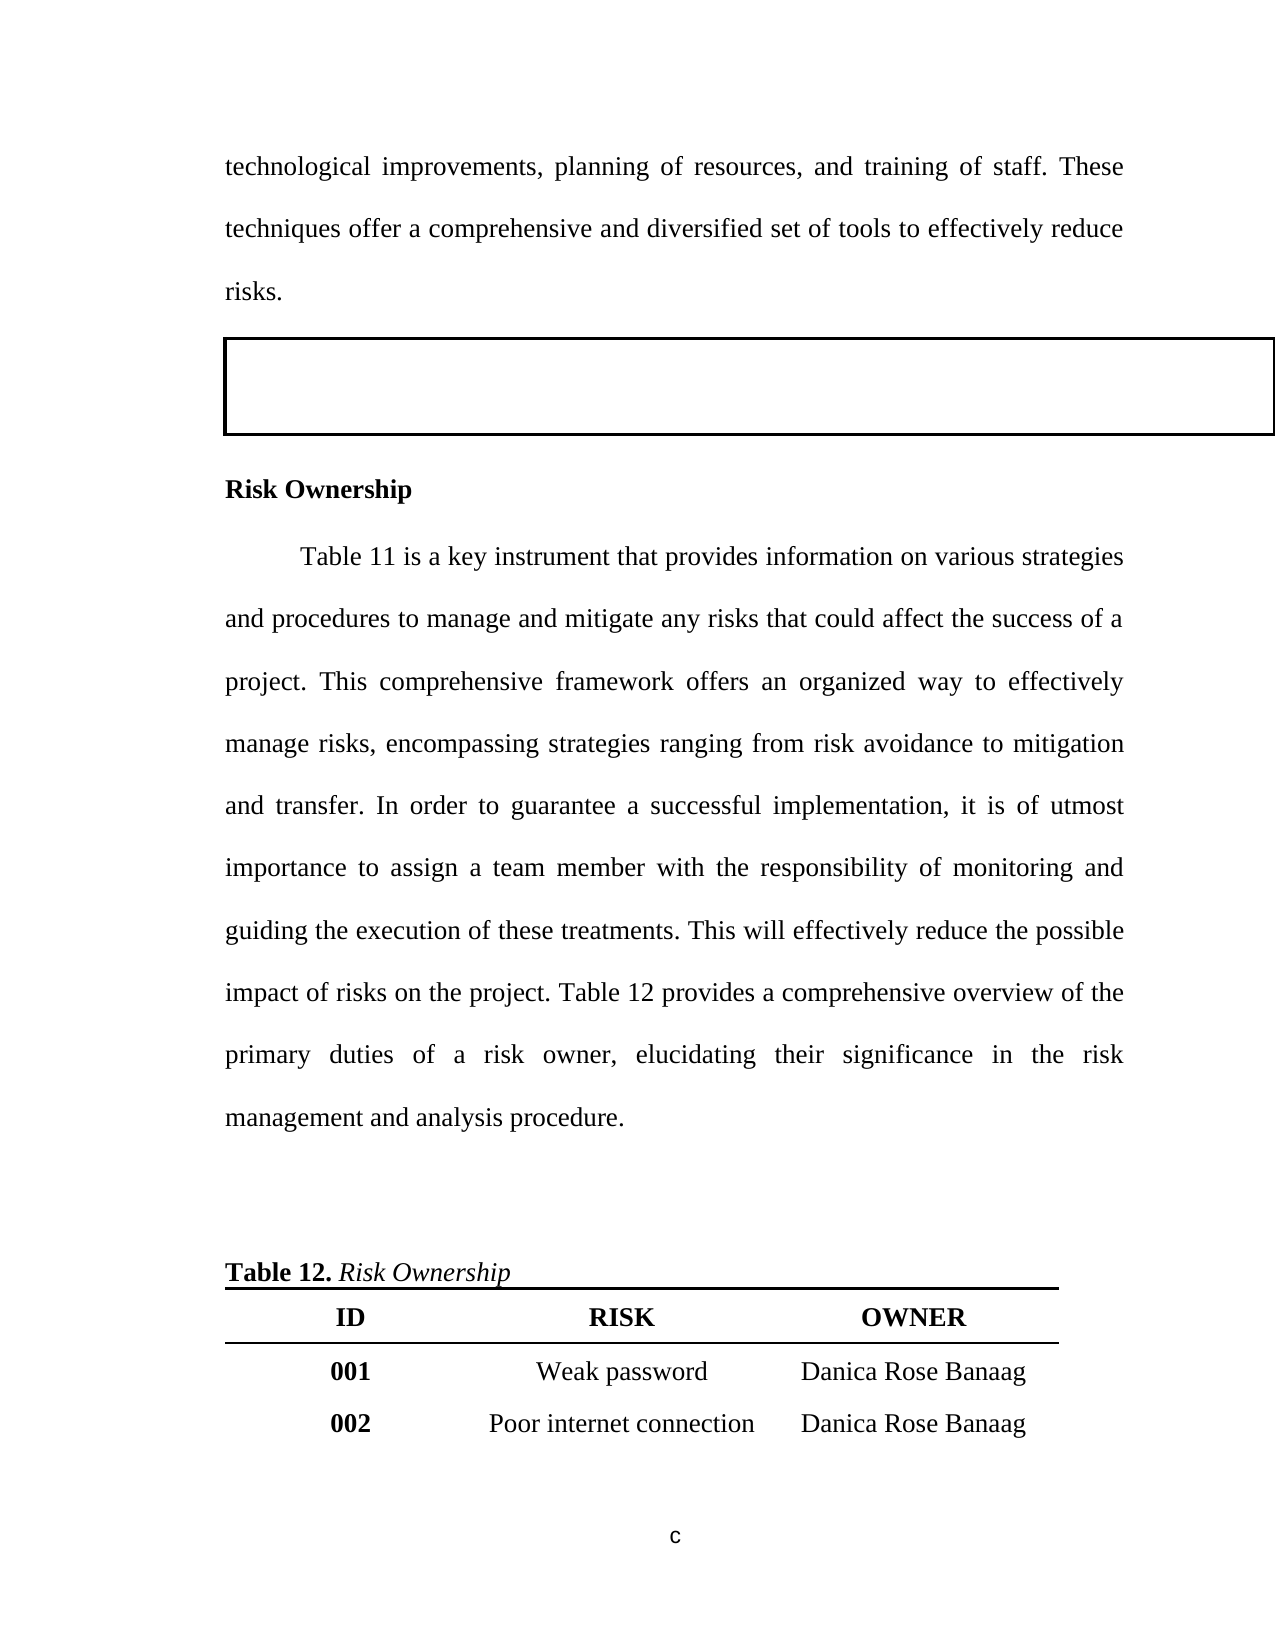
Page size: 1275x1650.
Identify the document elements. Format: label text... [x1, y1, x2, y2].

table_header ID [225, 1290, 476, 1342]
table_header [227, 340, 1273, 433]
text Table 12. Risk Ownership [225, 1256, 1125, 1287]
table_cell Danica Rose Banaag [768, 1396, 1059, 1448]
table_cell 001 [225, 1344, 476, 1396]
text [225, 150, 1125, 306]
table_header RISK [476, 1290, 768, 1342]
table_cell Weak password [476, 1344, 768, 1396]
table_cell Poor internet connection [476, 1396, 768, 1448]
table_cell 002 [225, 1396, 476, 1448]
table_header OWNER [768, 1290, 1059, 1342]
subtitle Risk Ownership [225, 473, 1125, 505]
text Table 11 is a key instrument that provides information on various strategies and procedures to manage and mitigate any risks that could affect the success of a project. This comprehensive framework offers an organized way to effectively manage risks, encompassing strategies ranging from risk avoidance to mitigation and transfer. In order to guarantee a successful implementation, it is of utmost importance to assign a team member with the responsibility of monitoring and guiding the execution of these treatments. This will effectively reduce the possible impact of risks on the project. Table 12 provides a comprehensive overview of the primary duties of a risk owner, elucidating their significance in the risk management and analysis procedure. [225, 540, 1125, 1132]
table_cell Danica Rose Banaag [768, 1344, 1059, 1396]
